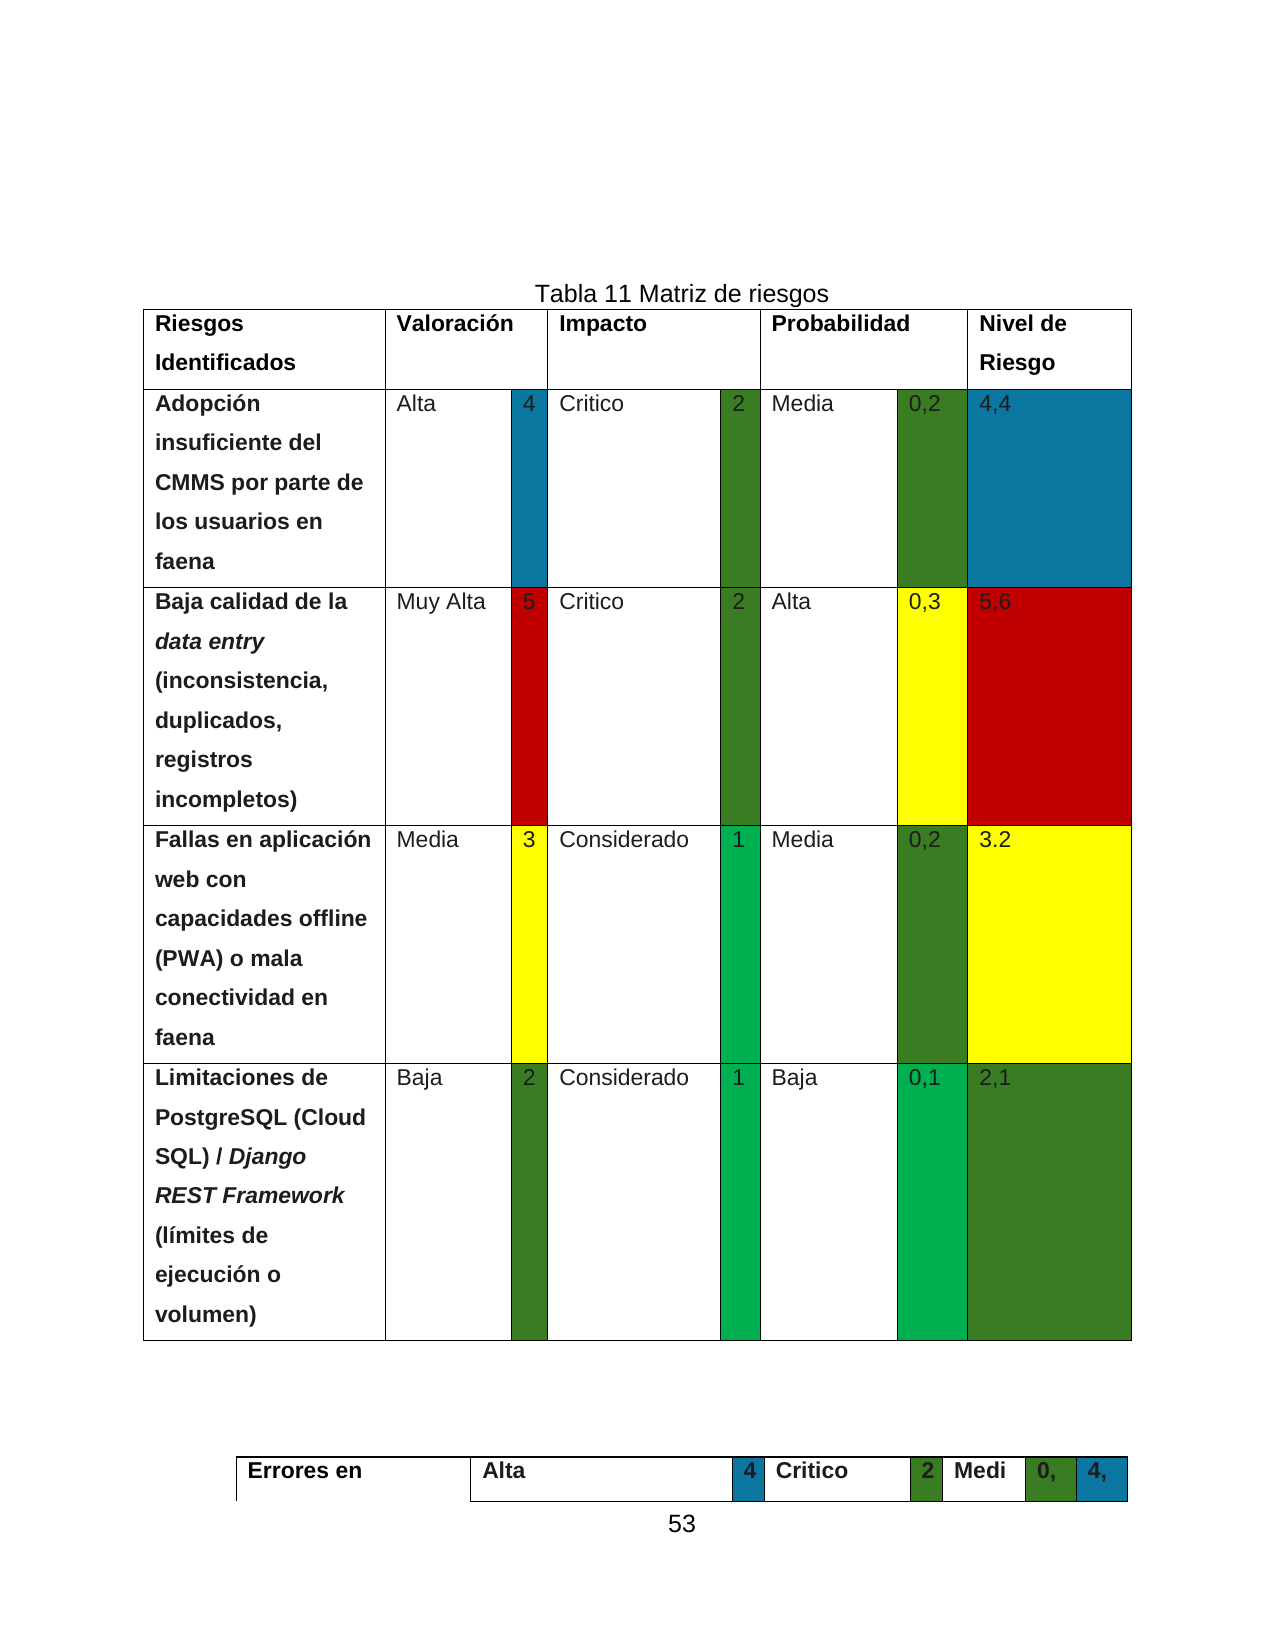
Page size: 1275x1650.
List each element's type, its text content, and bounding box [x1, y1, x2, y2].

table_header 2 [911, 1458, 942, 1501]
table_cell Baja [761, 1064, 897, 1340]
table_cell Critico [548, 588, 720, 825]
table_cell Alta [386, 390, 511, 587]
table_cell 0,1 [898, 1064, 967, 1340]
table_cell 4,4 [968, 390, 1131, 587]
table_cell Fallas en aplicación web con capacidades offline (PWA) o mala conectividad en faena [144, 826, 385, 1063]
table_cell 1 [721, 826, 760, 1063]
table_header 4,4 [1077, 1458, 1127, 1501]
table_cell 2 [721, 390, 760, 587]
table_cell Critico [548, 390, 720, 587]
table_header 0,2 [1026, 1458, 1076, 1501]
table_cell 0,3 [898, 588, 967, 825]
table_cell Media [761, 826, 897, 1063]
table_cell 0,2 [898, 390, 967, 587]
table_cell 3.2 [968, 826, 1131, 1063]
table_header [237, 1458, 470, 1501]
table_cell Media [761, 390, 897, 587]
table_cell Muy Alta [386, 588, 511, 825]
table_header Riesgos Identificados [144, 310, 385, 389]
table_cell 2 [721, 588, 760, 825]
table_cell 3 [512, 826, 547, 1063]
table_cell 1 [721, 1064, 760, 1340]
text Tabla 11 Matriz de riesgos [236, 279, 1127, 308]
table_cell 4 [512, 390, 547, 587]
table_cell Media [386, 826, 511, 1063]
table_cell Considerado [548, 826, 720, 1063]
table_cell 2,1 [968, 1064, 1131, 1340]
table_header Critico [765, 1458, 910, 1501]
table_header Alta [471, 1458, 732, 1501]
table_cell Alta [761, 588, 897, 825]
table_cell Adopción insuficiente del CMMS por parte de los usuarios en faena [144, 390, 385, 587]
table_header Impacto [548, 310, 760, 389]
table_cell Limitaciones de PostgreSQL (Cloud SQL) / Django REST Framework (límites de ejecución o volumen) [144, 1064, 385, 1340]
table_header Valoración [386, 310, 547, 389]
table_header 4 [733, 1458, 764, 1501]
table_cell Baja [386, 1064, 511, 1340]
table_cell Baja calidad de la data entry (inconsistencia, duplicados, registros incompletos) [144, 588, 385, 825]
table_cell Considerado [548, 1064, 720, 1340]
table_header Nivel de Riesgo [968, 310, 1131, 389]
table_cell 2 [512, 1064, 547, 1340]
table_cell 5 [512, 588, 547, 825]
table_header Media [943, 1458, 1025, 1501]
table_cell 5,6 [968, 588, 1131, 825]
table_cell 0,2 [898, 826, 967, 1063]
table_header Probabilidad [761, 310, 967, 389]
